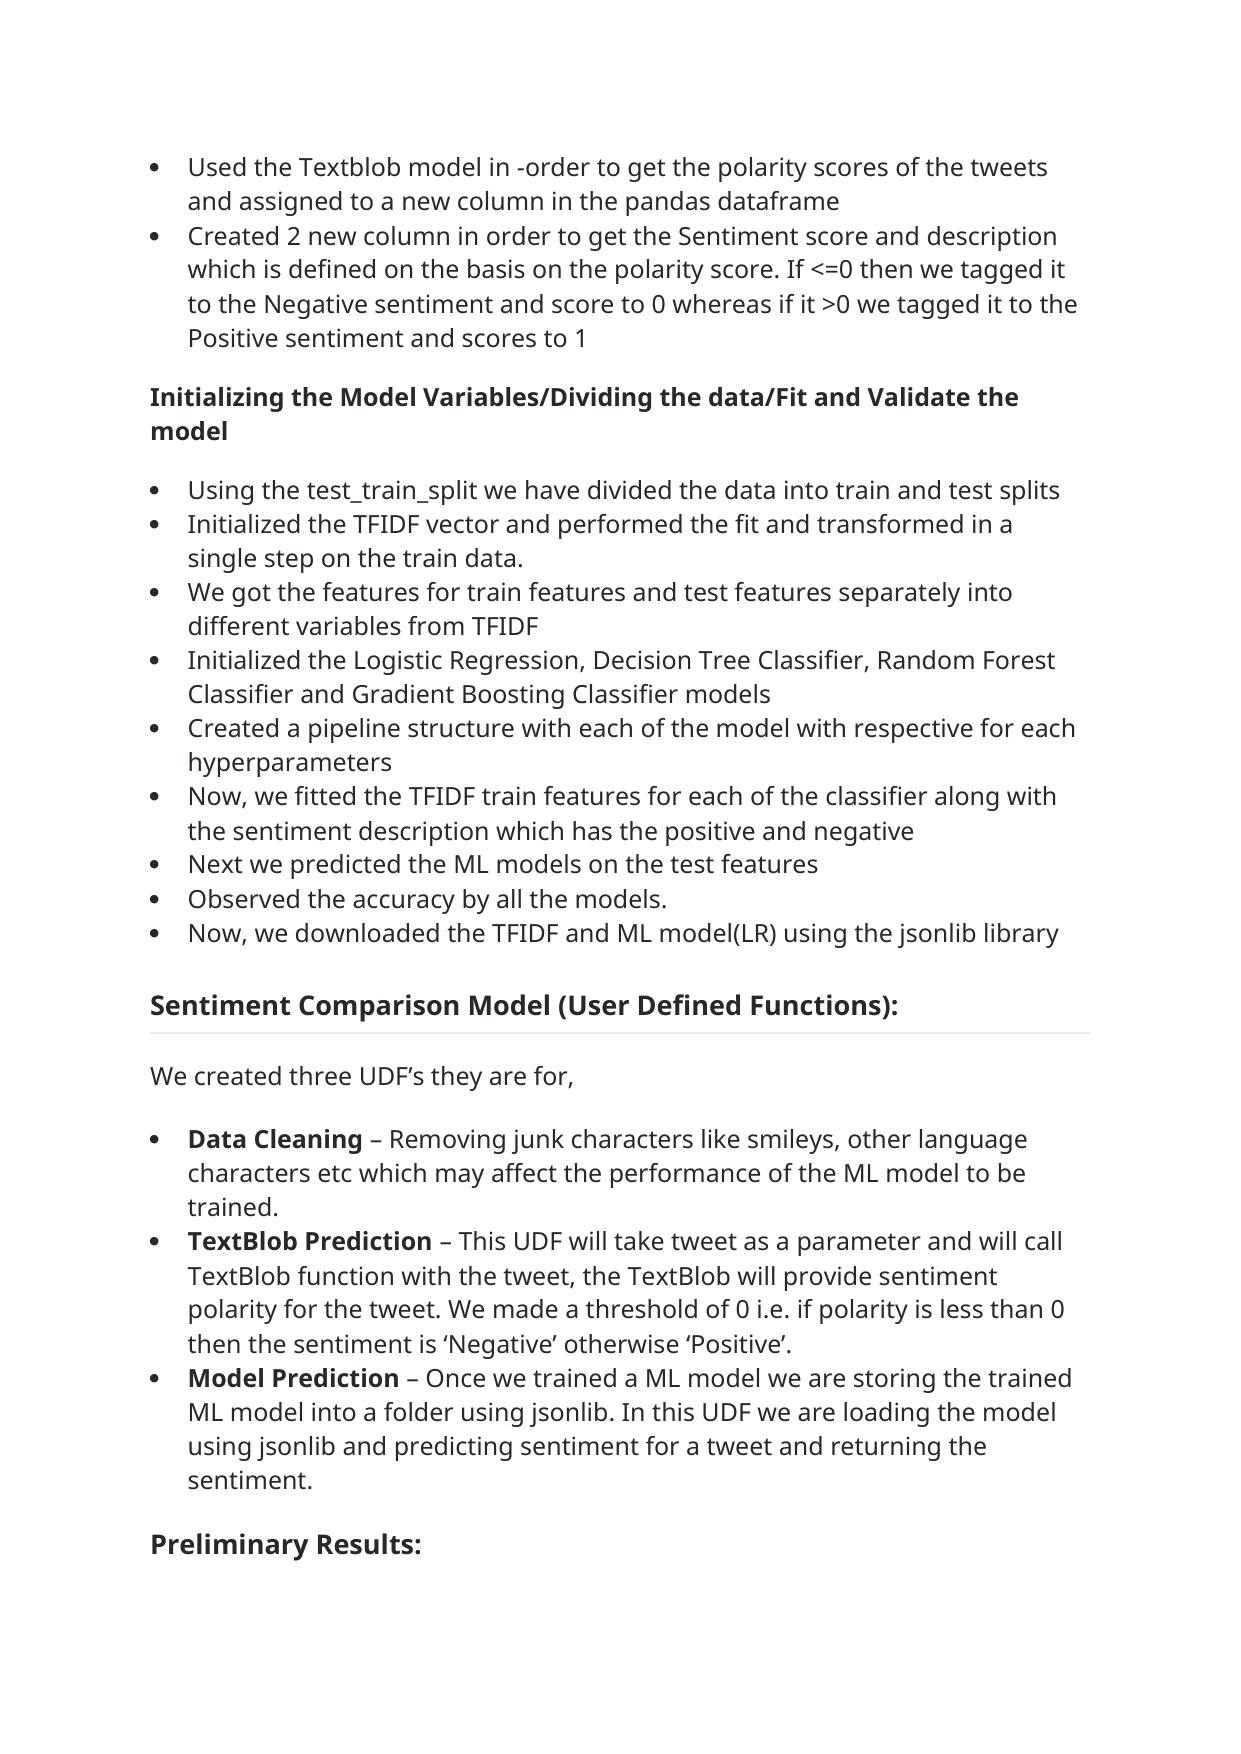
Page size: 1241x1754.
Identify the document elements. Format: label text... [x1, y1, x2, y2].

list Used the Textblob model in -order to get the polarity scores of the tweets and assigned to a new column in the pandas dataframe [150, 150, 1090, 218]
text Preliminary Results: [150, 1526, 1090, 1563]
list Created a pipeline structure with each of the model with respective for each hyperparameters [150, 711, 1090, 779]
text We created three UDF’s they are for, [150, 1059, 1090, 1093]
list Observed the accuracy by all the models. [150, 881, 1090, 915]
list Created 2 new column in order to get the Sentiment score and description which is defined on the basis on the polarity score. If <=0 then we tagged it to the Negative sentiment and score to 0 whereas if it >0 we tagged it to the Positive sentiment and scores to 1 [150, 218, 1090, 354]
subtitle Sentiment Comparison Model (User Defined Functions): [150, 987, 1090, 1032]
list We got the features for train features and test features separately into different variables from TFIDF [150, 575, 1090, 643]
list Initialized the TFIDF vector and performed the fit and transformed in a single step on the train data. [150, 507, 1090, 575]
list Using the test_train_split we have divided the data into train and test splits [150, 472, 1090, 507]
list TextBlob Prediction – This UDF will take tweet as a parameter and will call TextBlob function with the tweet, the TextBlob will provide sentiment polarity for the tweet. We made a threshold of 0 i.e. if polarity is less than 0 then the sentiment is ‘Negative’ otherwise ‘Positive’. [150, 1224, 1090, 1360]
list Initialized the Logistic Regression, Decision Tree Classifier, Random Forest Classifier and Gradient Boosting Classifier models [150, 643, 1090, 711]
list Model Prediction – Once we trained a ML model we are storing the trained ML model into a folder using jsonlib. In this UDF we are loading the model using jsonlib and predicting sentiment for a tweet and returning the sentiment. [150, 1360, 1090, 1497]
list Now, we fitted the TFIDF train features for each of the classifier along with the sentiment description which has the positive and negative [150, 779, 1090, 847]
list Now, we downloaded the TFIDF and ML model(LR) using the jsonlib library [150, 915, 1090, 949]
text Initializing the Model Variables/Dividing the data/Fit and Validate the model [150, 379, 1090, 447]
list Data Cleaning – Removing junk characters like smileys, other language characters etc which may affect the performance of the ML model to be trained. [150, 1122, 1090, 1224]
list Next we predicted the ML models on the test features [150, 847, 1090, 881]
